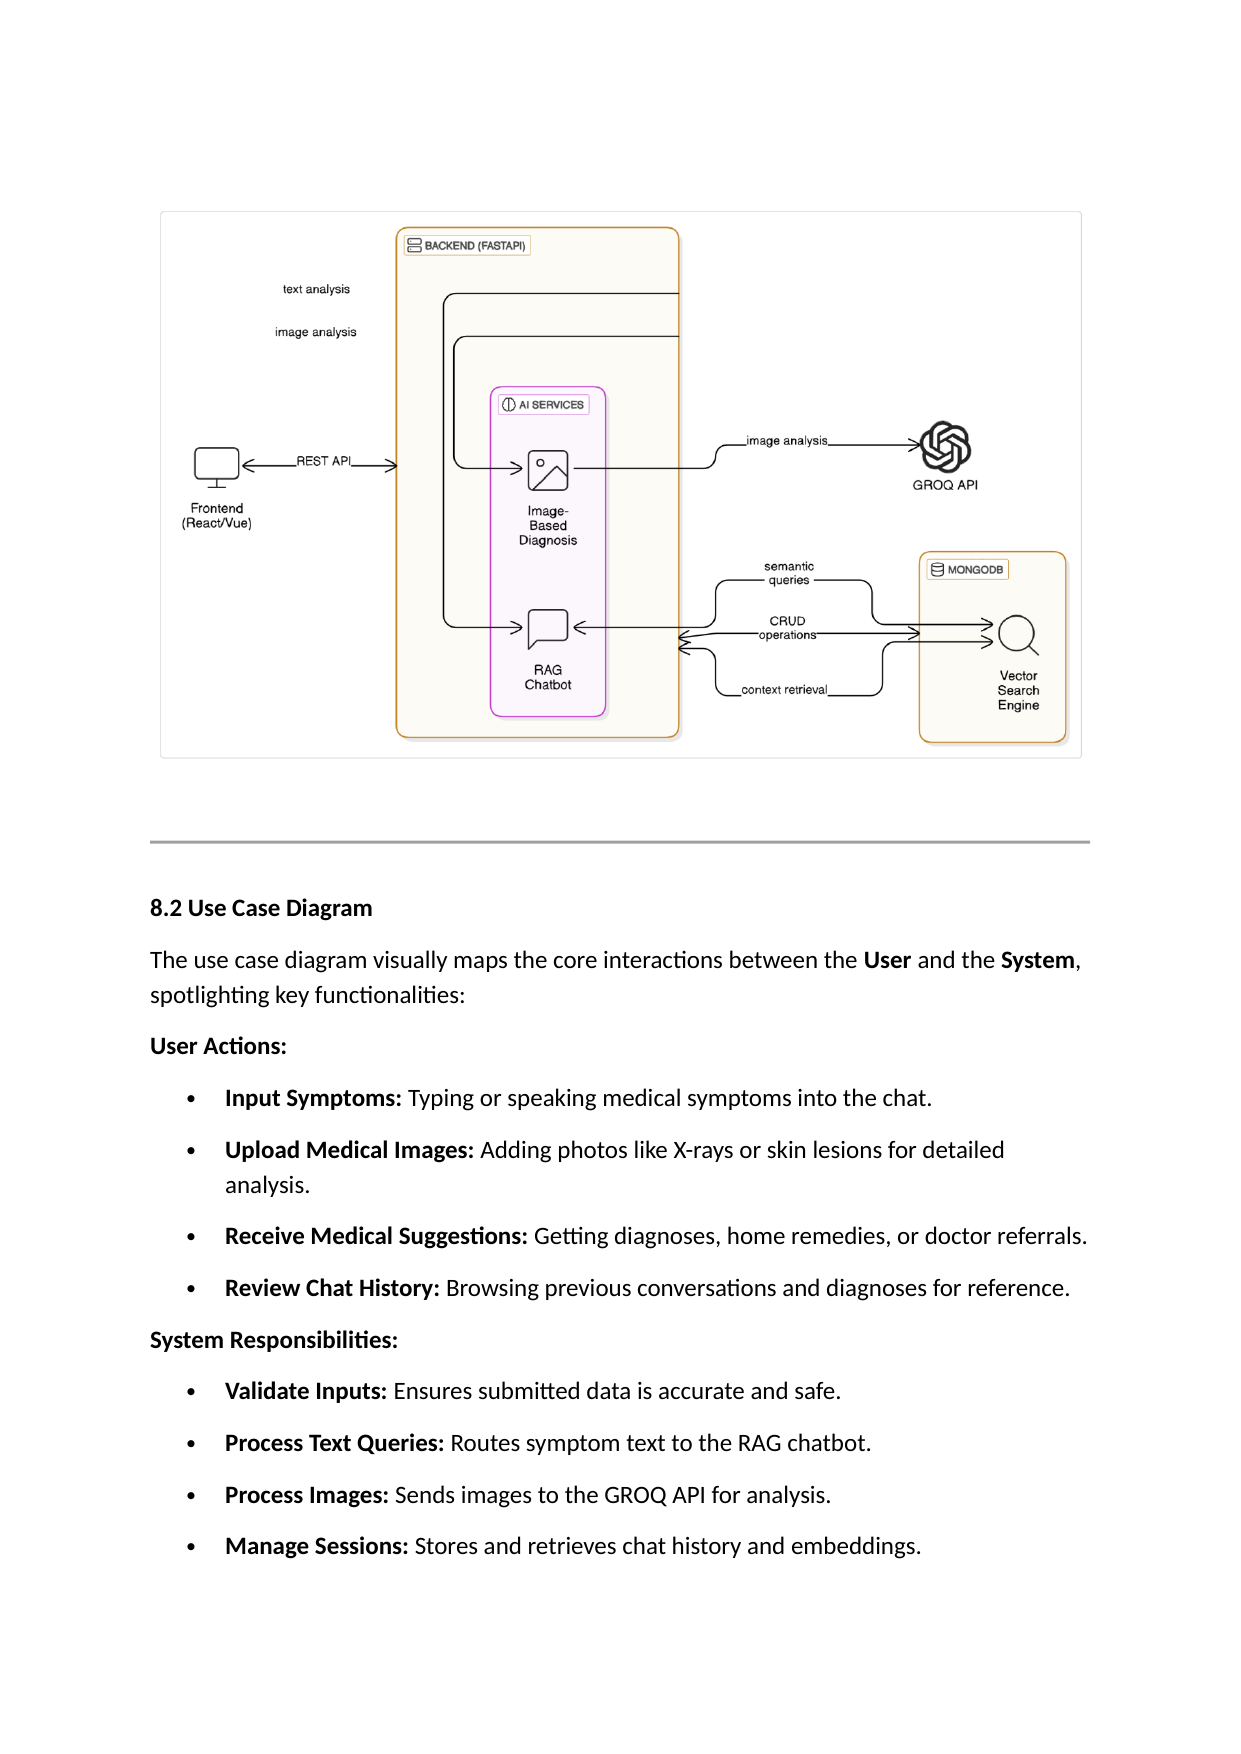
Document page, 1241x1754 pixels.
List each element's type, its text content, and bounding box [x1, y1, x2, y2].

list Manage Sessions: Stores and retrieves chat history and embeddings. [187, 1531, 1090, 1561]
list Process Images: Sends images to the GROQ API for analysis. [187, 1479, 1090, 1509]
list Review Chat History: Browsing previous conversations and diagnoses for reference. [187, 1272, 1090, 1303]
list Receive Medical Suggestions: Getting diagnoses, home remedies, or doctor referrals. [187, 1221, 1090, 1251]
picture [150, 201, 1091, 768]
text The use case diagram visually maps the core interactions between the User and the System, spotlighting key functionalities: [150, 944, 1090, 1009]
list Upload Medical Images: Adding photos like X-rays or skin lesions for detailed analysis. [187, 1134, 1090, 1199]
list Process Text Queries: Routes symptom text to the RAG chatbot. [187, 1427, 1090, 1458]
list Input Symptoms: Typing or speaking medical symptoms into the chat. [187, 1082, 1090, 1113]
text System Responsibilities: [150, 1324, 1090, 1354]
list Validate Inputs: Ensures submitted data is accurate and safe. [187, 1376, 1090, 1406]
text 8.2 Use Case Diagram [150, 892, 1090, 923]
text User Actions: [150, 1031, 1090, 1061]
